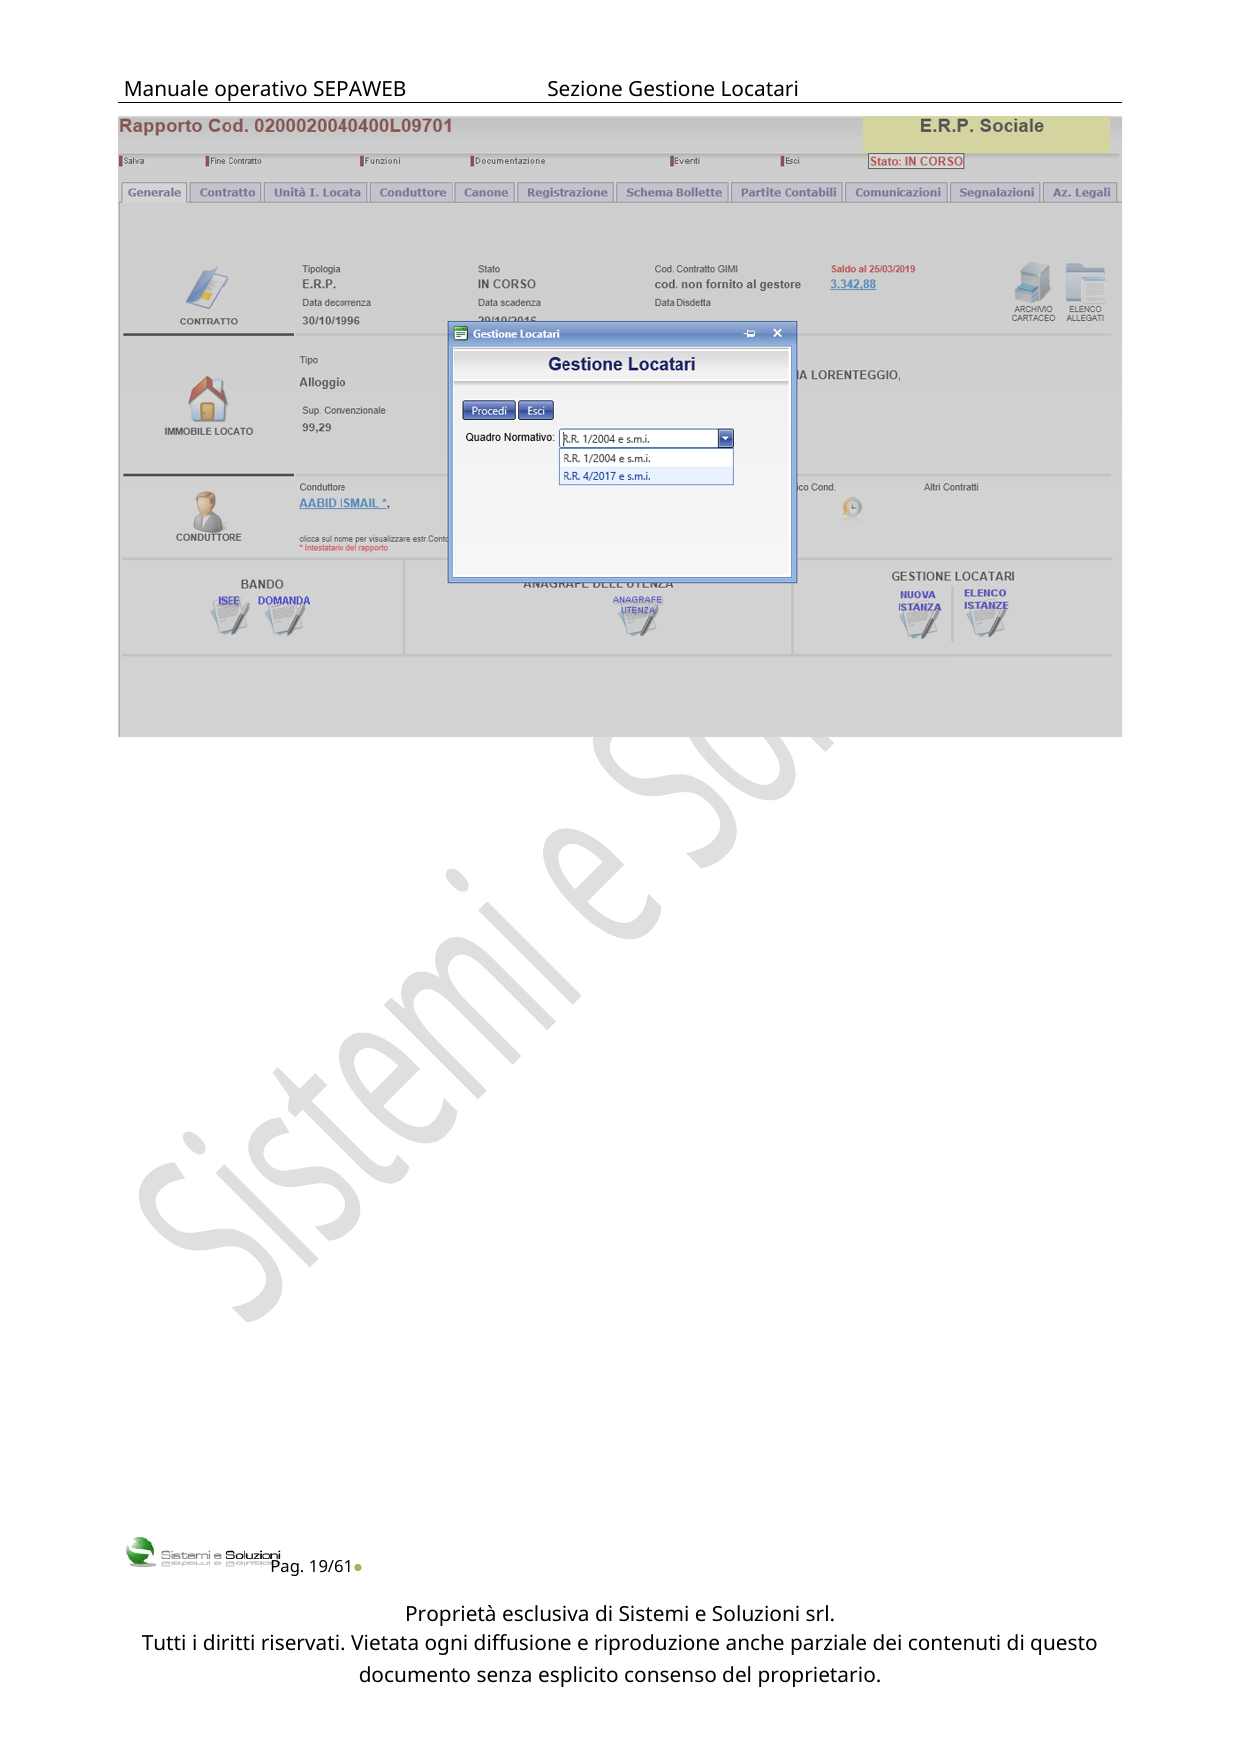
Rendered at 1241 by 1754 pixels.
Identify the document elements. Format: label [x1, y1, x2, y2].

picture [126, 1537, 284, 1572]
picture [118, 116, 1123, 737]
